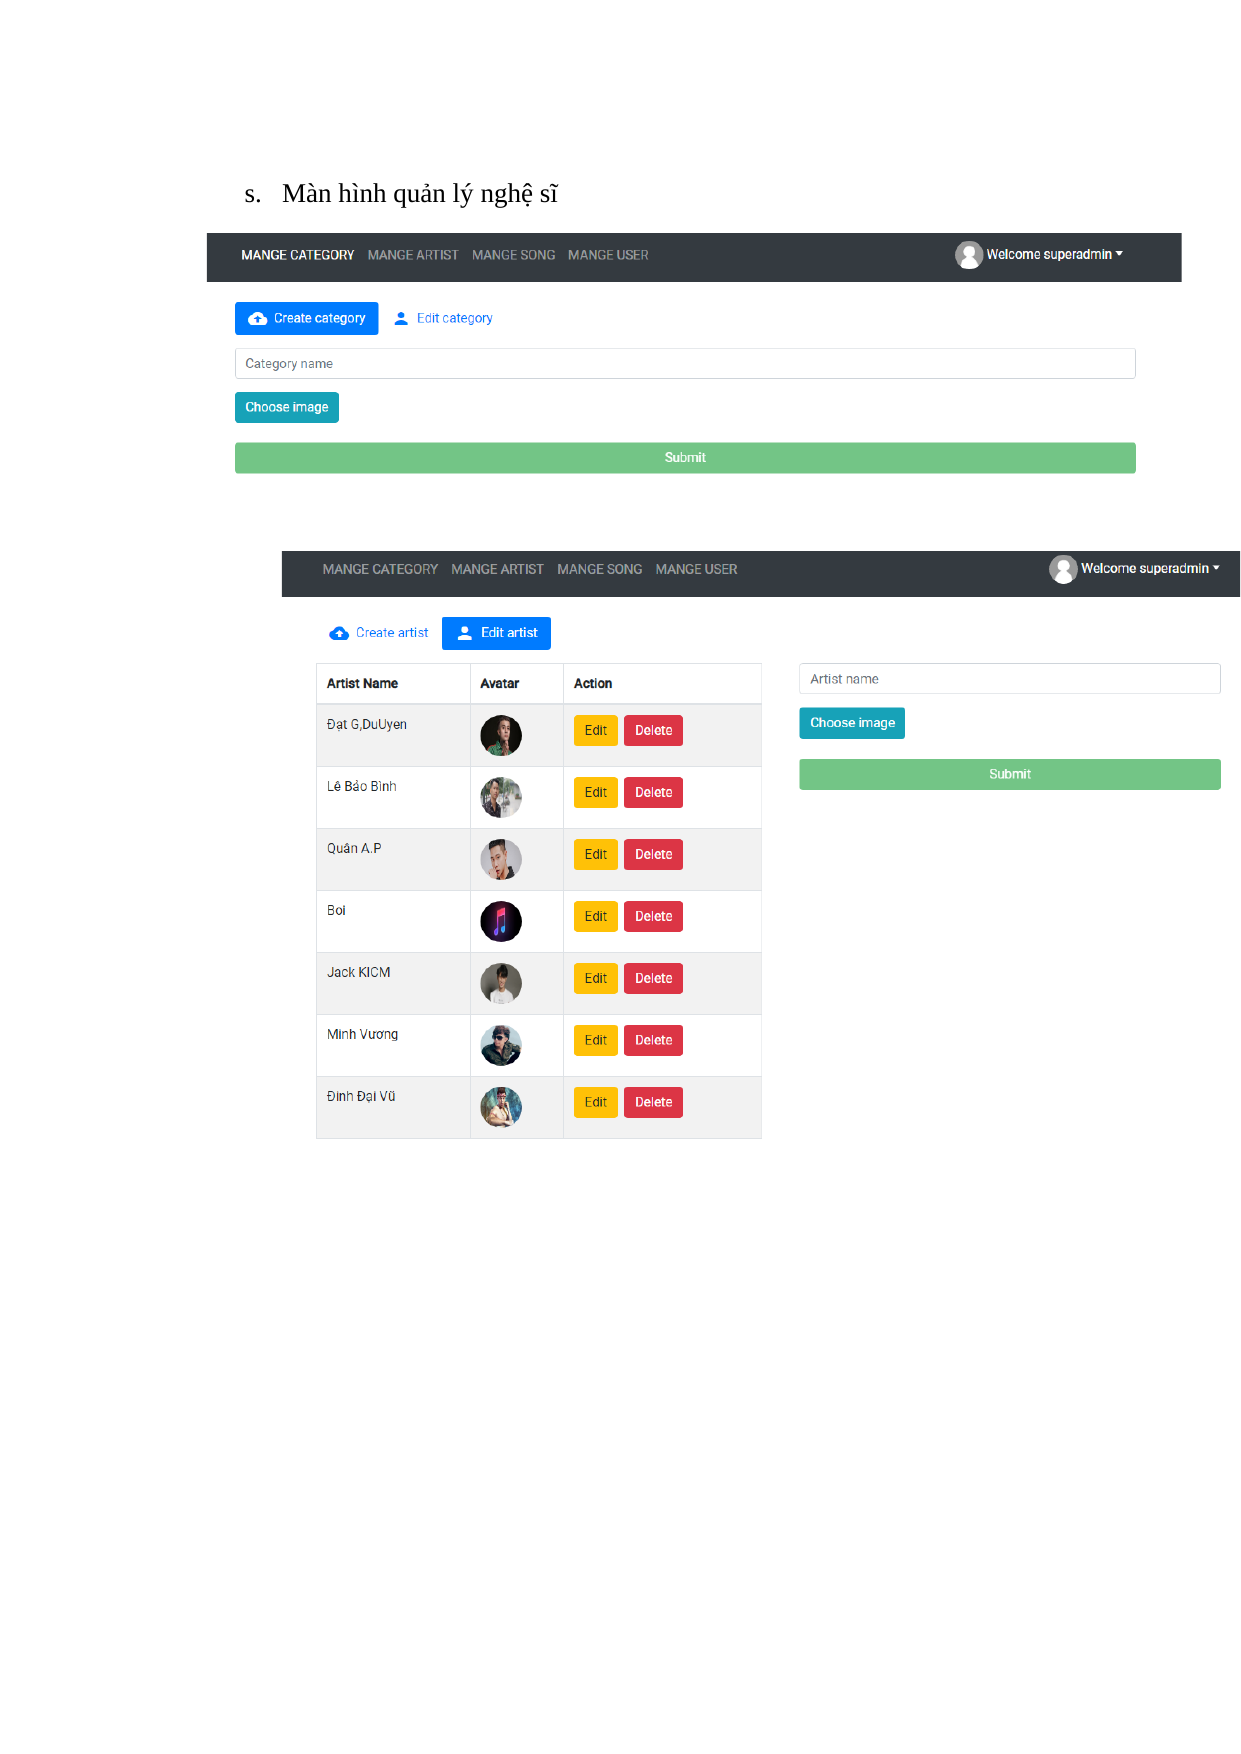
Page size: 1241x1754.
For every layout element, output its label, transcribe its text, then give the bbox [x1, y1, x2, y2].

picture [206, 233, 1182, 527]
picture [281, 551, 1241, 1159]
list Màn hình quản lý nghệ sĩ [244, 177, 1122, 208]
